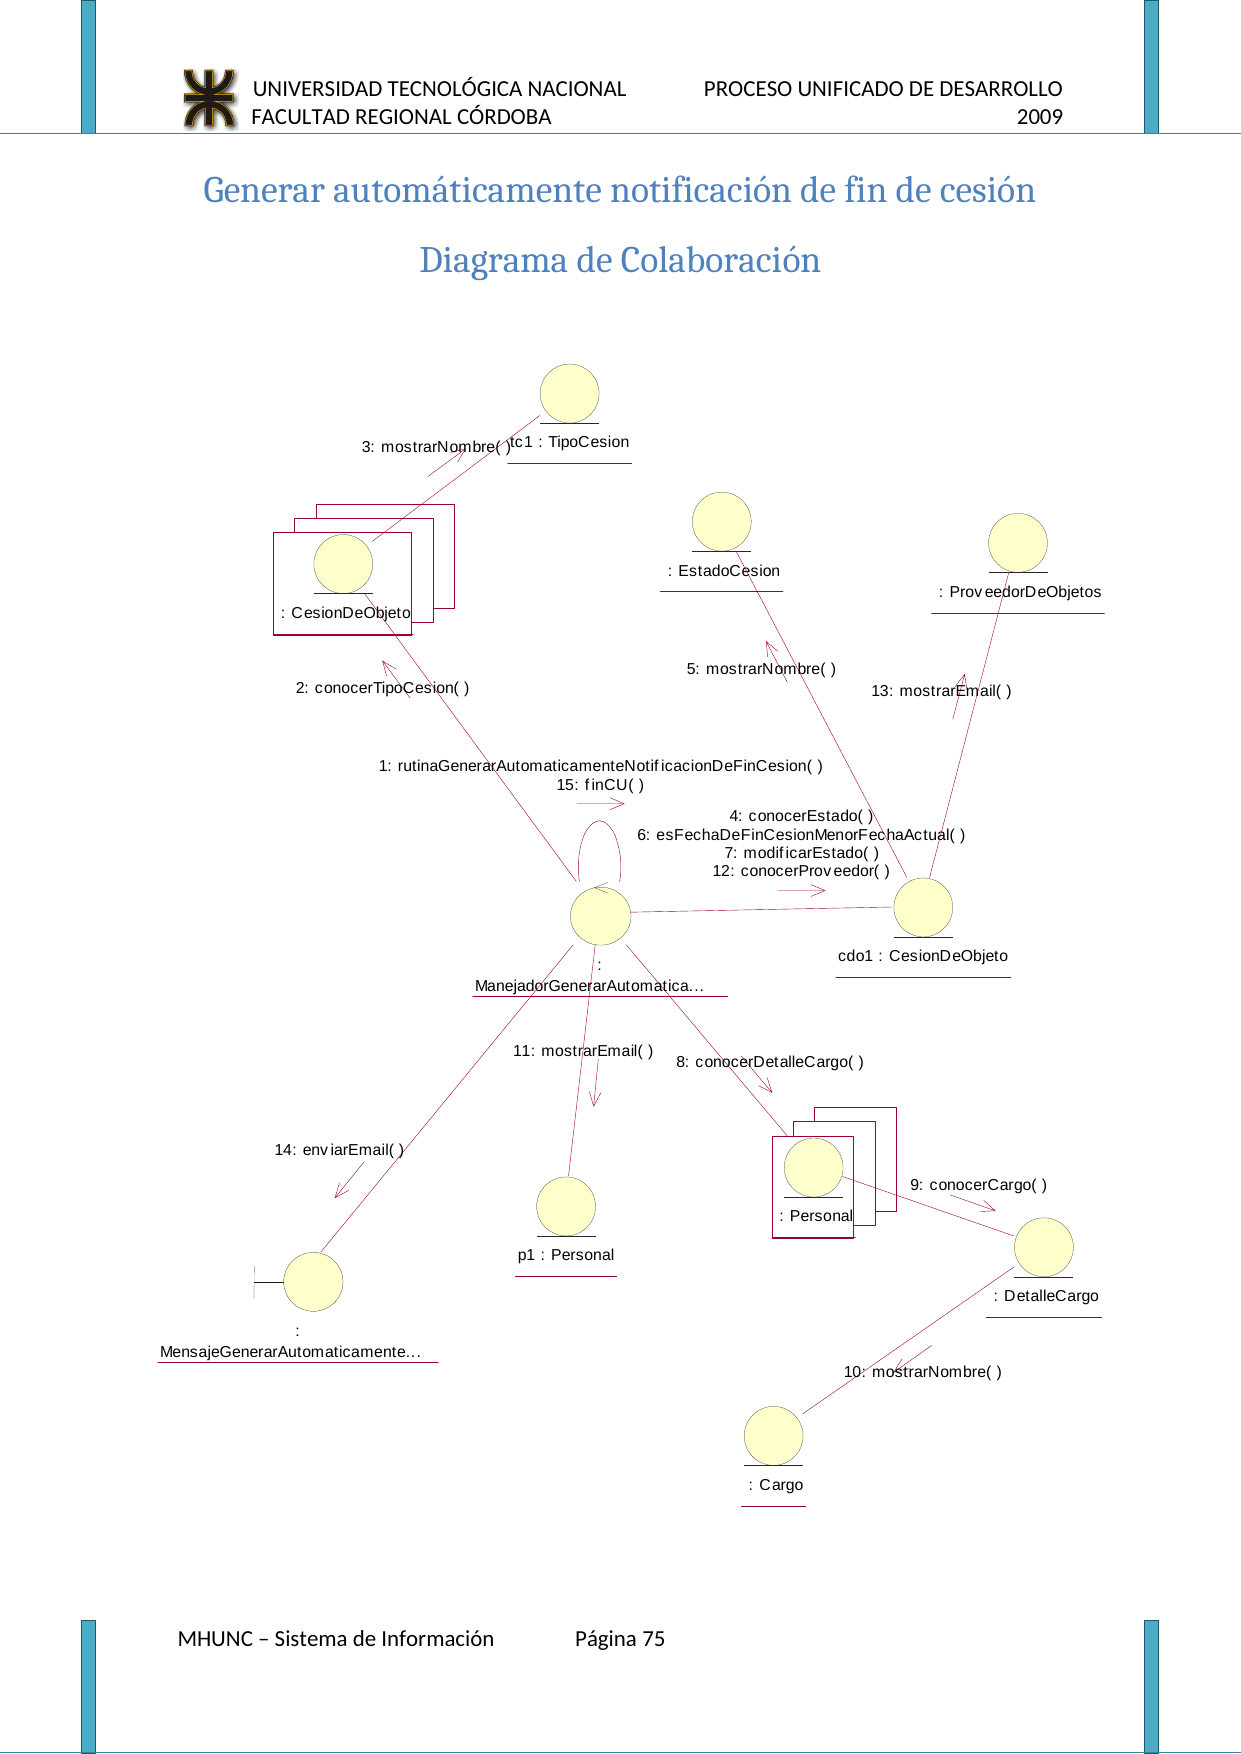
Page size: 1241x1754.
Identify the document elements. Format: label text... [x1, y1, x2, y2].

subtitle Generar automáticamente notificación de fin de cesión [177, 168, 1063, 212]
picture [182, 68, 239, 132]
subtitle Diagrama de Colaboración [177, 239, 1063, 282]
